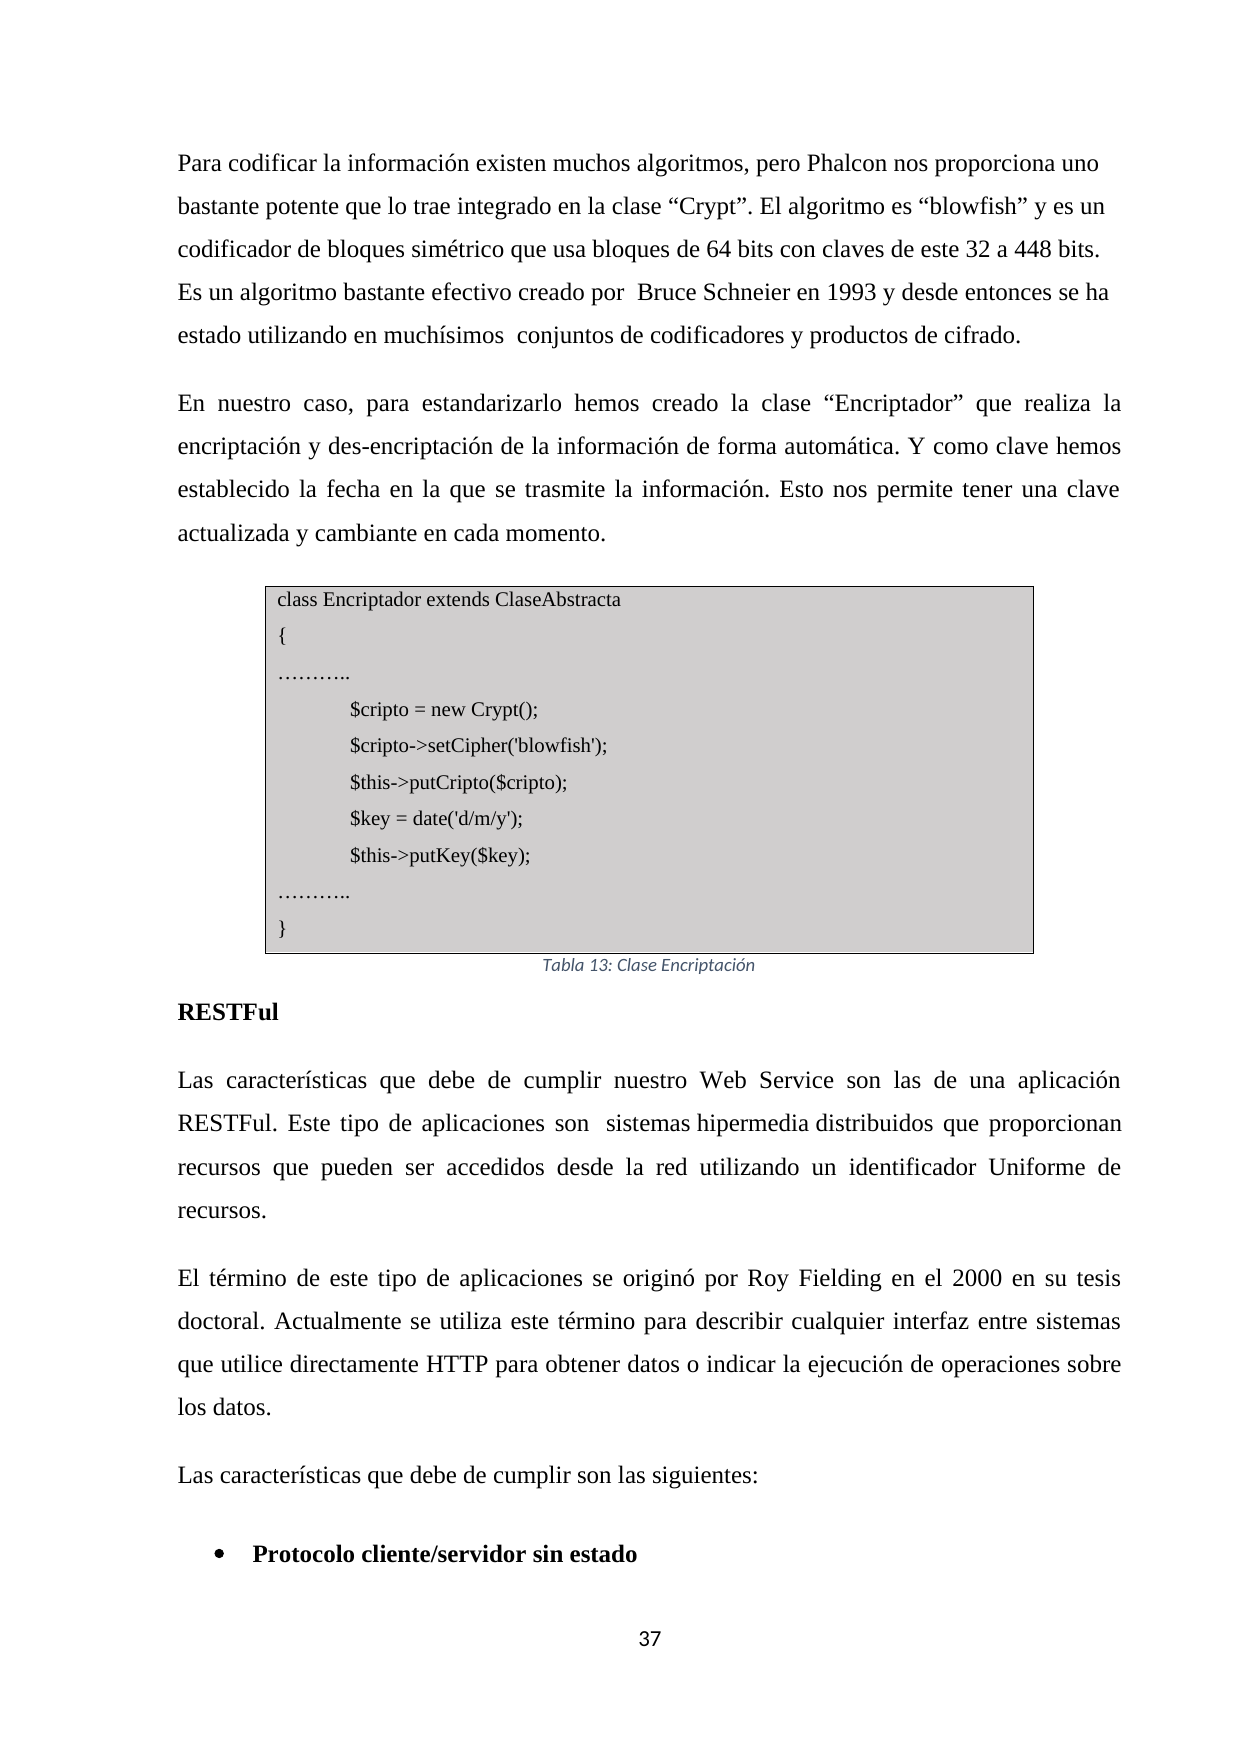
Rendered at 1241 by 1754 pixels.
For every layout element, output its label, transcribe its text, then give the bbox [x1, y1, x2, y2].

text El término de este tipo de aplicaciones se originó por Roy Fielding en el 2000 en su tesis doctoral. Actualmente se utiliza este término para describir cualquier interfaz entre sistemas que utilice directamente HTTP para obtener datos o indicar la ejecución de operaciones sobre los datos. [177, 1263, 1122, 1421]
text En nuestro caso, para estandarizarlo hemos creado la clase “Encriptador” que realiza la encriptación y des-encriptación de la información de forma automática. Y como clave hemos establecido la fecha en la que se trasmite la información. Esto nos permite tener una clave actualizada y cambiante en cada momento. [177, 388, 1122, 546]
text Las características que debe de cumplir nuestro Web Service son las de una aplicación RESTFul. Este tipo de aplicaciones son sistemas hipermedia distribuidos que proporcionan recursos que pueden ser accedidos desde la red utilizando un identificador Uniforme de recursos. [177, 1065, 1122, 1223]
text Para codificar la información existen muchos algoritmos, pero Phalcon nos proporciona uno bastante potente que lo trae integrado en la clase “Crypt”. El algoritmo es “blowfish” y es un codificador de bloques simétrico que usa bloques de 64 bits con claves de este 32 a 448 bits. Es un algoritmo bastante efectivo creado por Bruce Schneier en 1993 y desde entonces se ha estado utilizando en muchísimos conjuntos de codificadores y productos de cifrado. [177, 148, 1122, 349]
text RESTFul [177, 997, 1122, 1026]
list Protocolo cliente/servidor sin estado [215, 1533, 1122, 1568]
table_header class Encriptador extends ClaseAbstracta { ……….. $cripto = new Crypt(); $cripto->setCipher('blowfish'); $this->putCripto($cripto); $key = date('d/m/y'); $this->putKey($key); ……….. } [266, 587, 1033, 952]
text Las características que debe de cumplir son las siguientes: [177, 1460, 1122, 1489]
